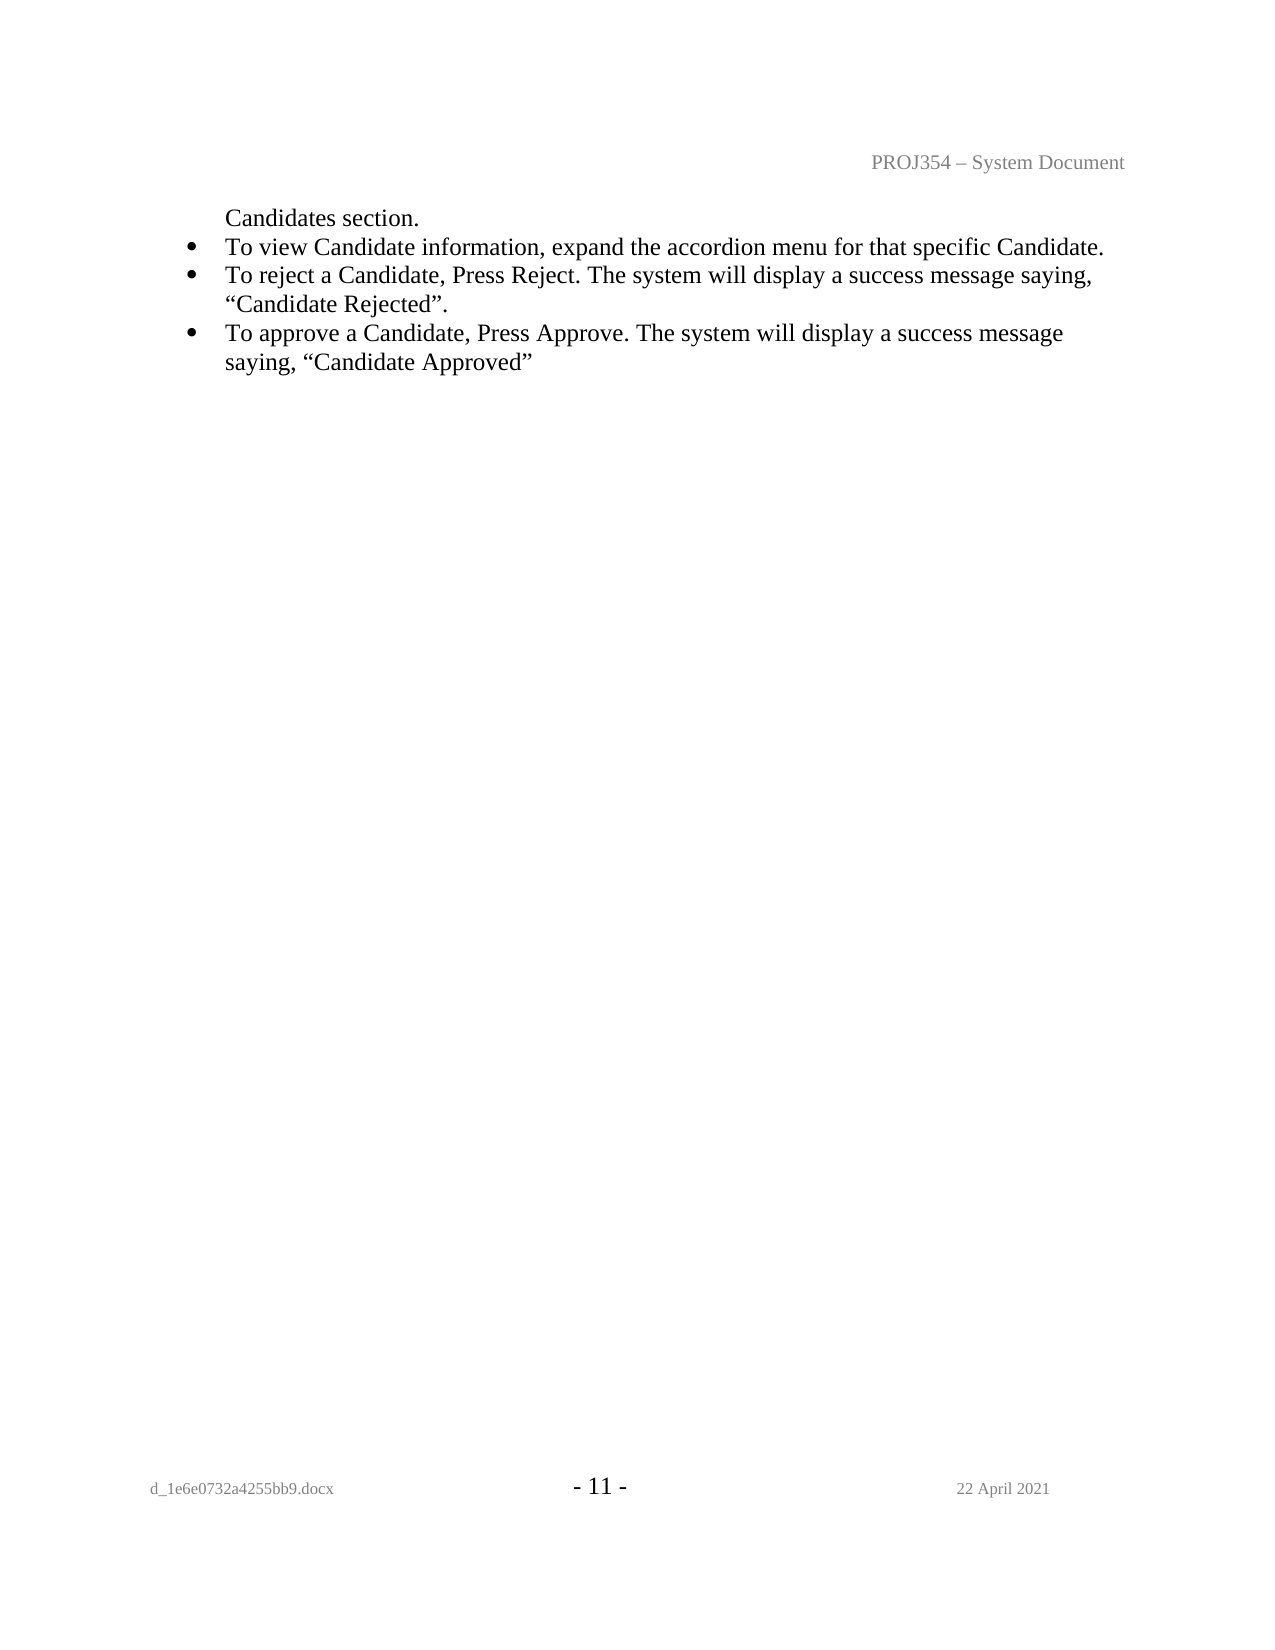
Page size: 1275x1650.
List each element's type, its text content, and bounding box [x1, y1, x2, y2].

list To approve a Candidate, Press Approve. The system will display a success message saying, “Candidate Approved” [187, 318, 1125, 375]
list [187, 203, 1125, 232]
list To reject a Candidate, Press Reject. The system will display a success message saying, “Candidate Rejected”. [187, 260, 1125, 318]
list To view Candidate information, expand the accordion menu for that specific Candidate. [187, 232, 1125, 260]
